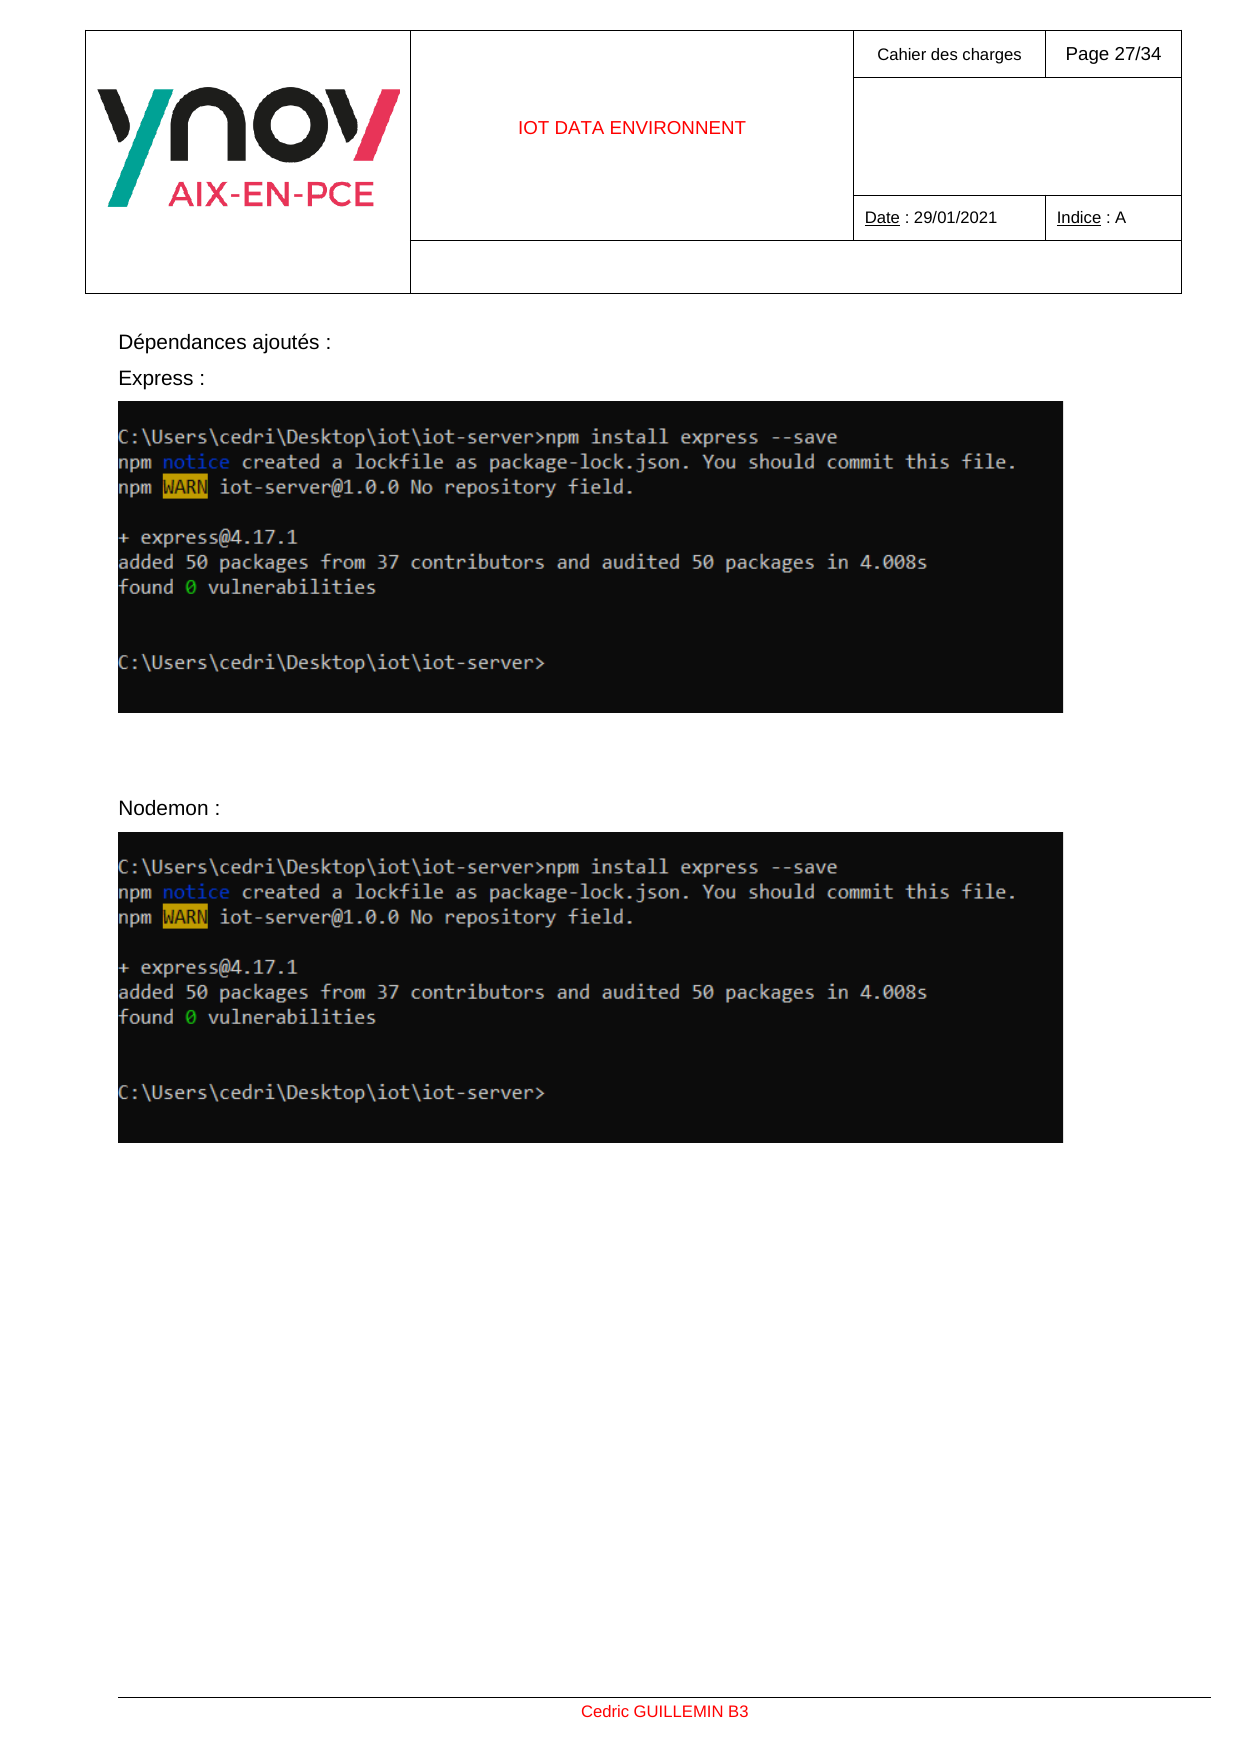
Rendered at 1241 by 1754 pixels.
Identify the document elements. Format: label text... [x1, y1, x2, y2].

text Dépendances ajoutés : [118, 329, 1167, 353]
text Express : [118, 365, 1167, 389]
picture [118, 832, 1064, 1143]
text Nodemon : [118, 796, 1167, 820]
picture [97, 87, 400, 207]
picture [118, 401, 1064, 713]
